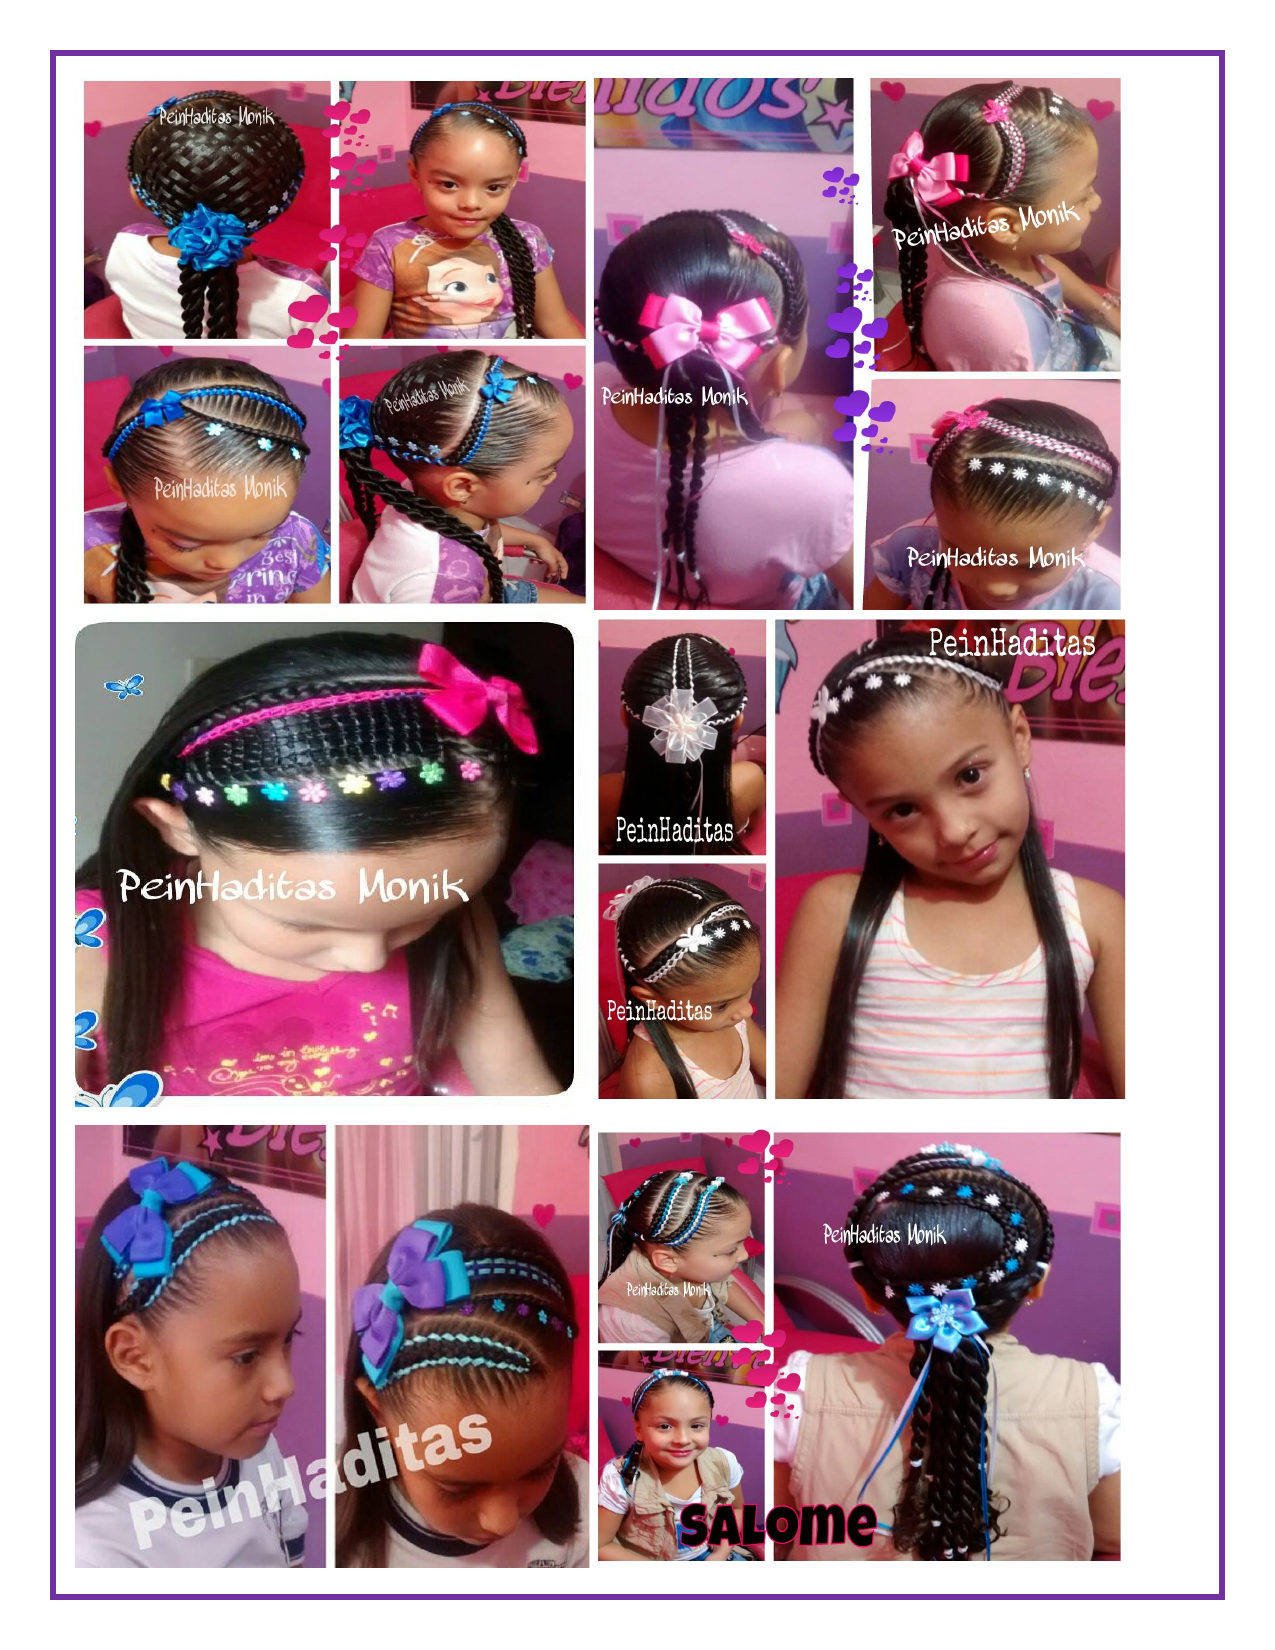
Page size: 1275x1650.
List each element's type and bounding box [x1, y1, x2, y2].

picture [75, 611, 1134, 1107]
picture [75, 1125, 1129, 1568]
picture [75, 75, 1121, 610]
